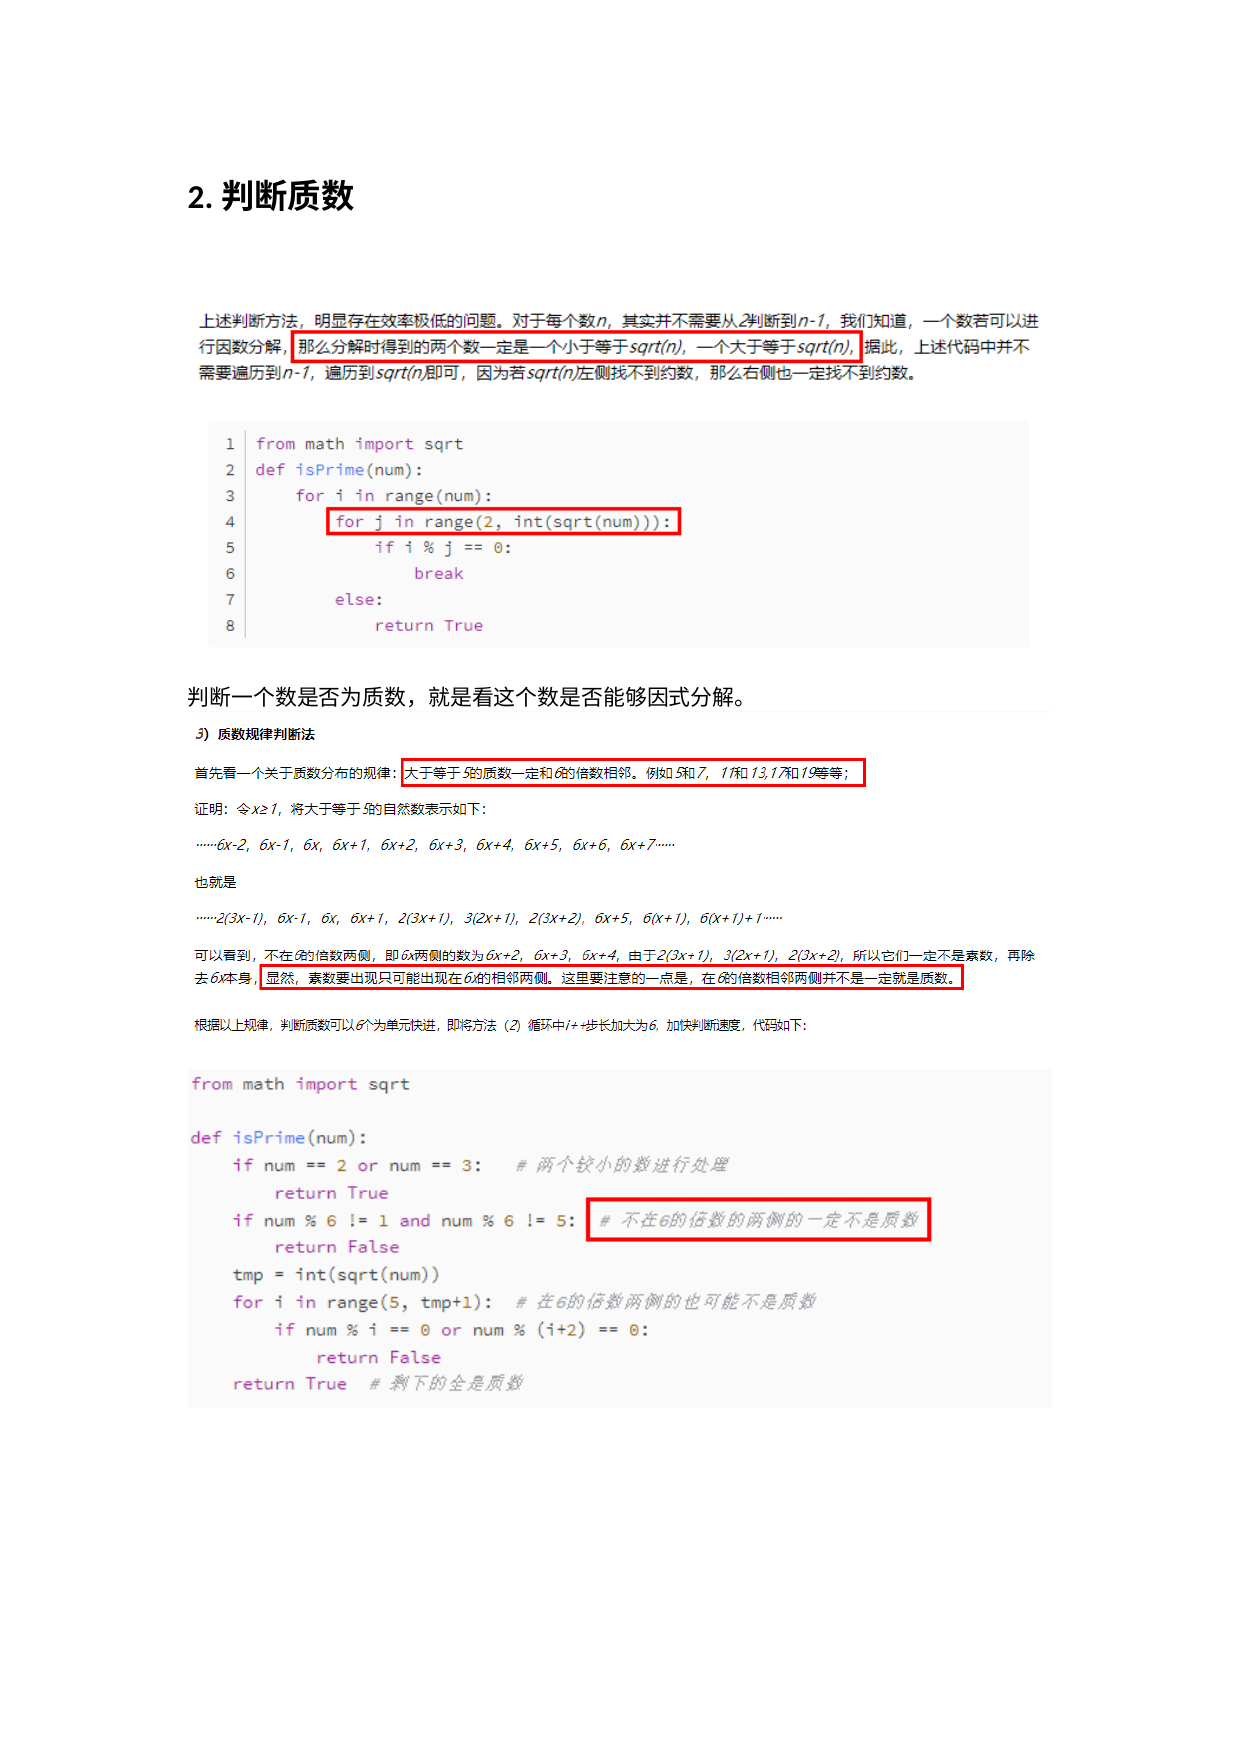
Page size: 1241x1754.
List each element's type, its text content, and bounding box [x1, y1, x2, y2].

picture [187, 1069, 1053, 1409]
text 判断一个数是否为质数，就是看这个数是否能够因式分解。 [187, 679, 1053, 711]
picture [187, 289, 1053, 658]
picture [187, 711, 1053, 1036]
subtitle 判断质数 [187, 162, 1053, 227]
